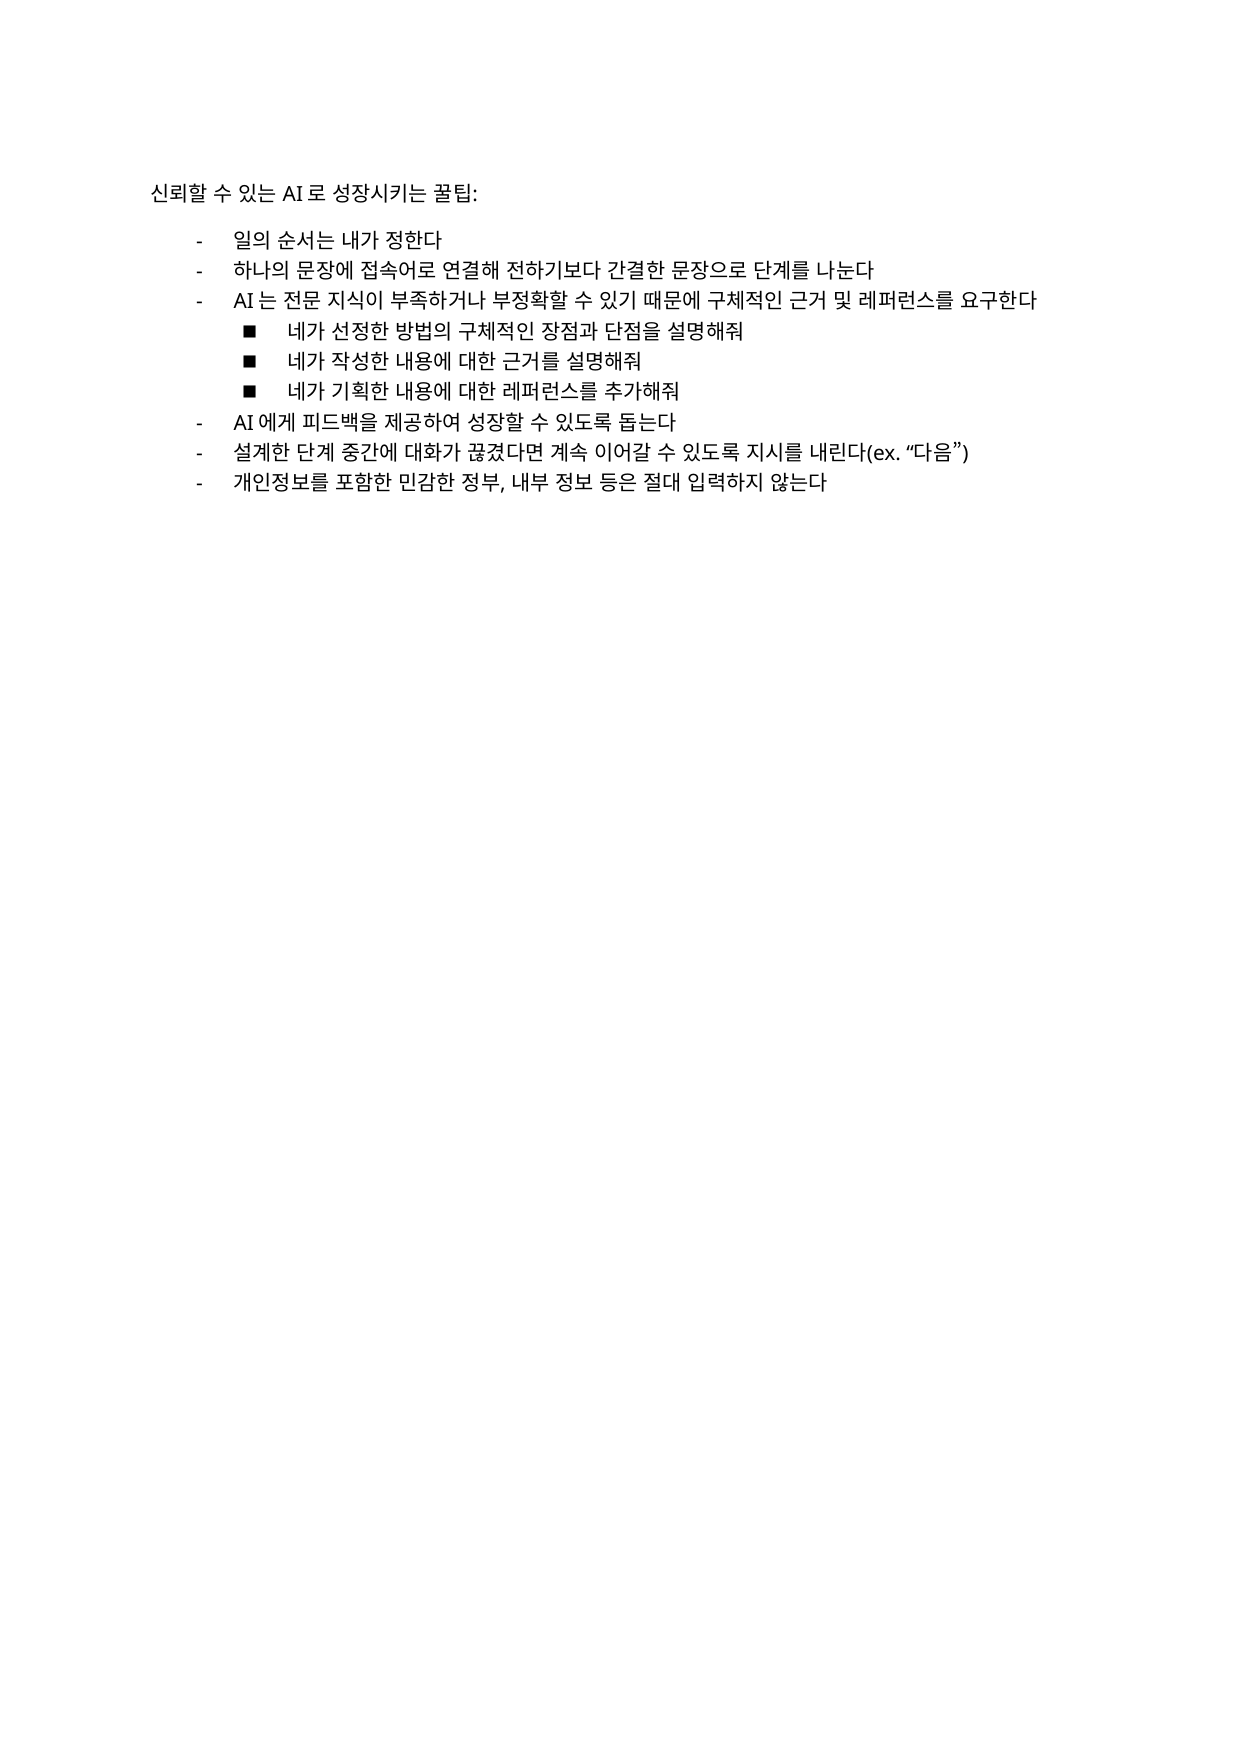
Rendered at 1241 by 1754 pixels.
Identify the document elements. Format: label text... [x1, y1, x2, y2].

list 개인정보를 포함한 민감한 정부, 내부 정보 등은 절대 입력하지 않는다 [196, 466, 1090, 497]
list 네가 기획한 내용에 대한 레퍼런스를 추가해줘 [242, 376, 1090, 406]
text 신뢰할 수 있는 AI로 성장시키는 꿀팁: [150, 177, 1090, 207]
list 네가 선정한 방법의 구체적인 장점과 단점을 설명해줘 [242, 315, 1090, 345]
list 네가 작성한 내용에 대한 근거를 설명해줘 [242, 345, 1090, 376]
list 일의 순서는 내가 정한다 [196, 224, 1090, 254]
list 하나의 문장에 접속어로 연결해 전하기보다 간결한 문장으로 단계를 나눈다 [196, 254, 1090, 285]
list 설계한 단계 중간에 대화가 끊겼다면 계속 이어갈 수 있도록 지시를 내린다(ex. “다음”) [196, 436, 1090, 466]
list AI에게 피드백을 제공하여 성장할 수 있도록 돕는다 [196, 406, 1090, 436]
list AI는 전문 지식이 부족하거나 부정확할 수 있기 때문에 구체적인 근거 및 레퍼런스를 요구한다 [196, 285, 1090, 315]
